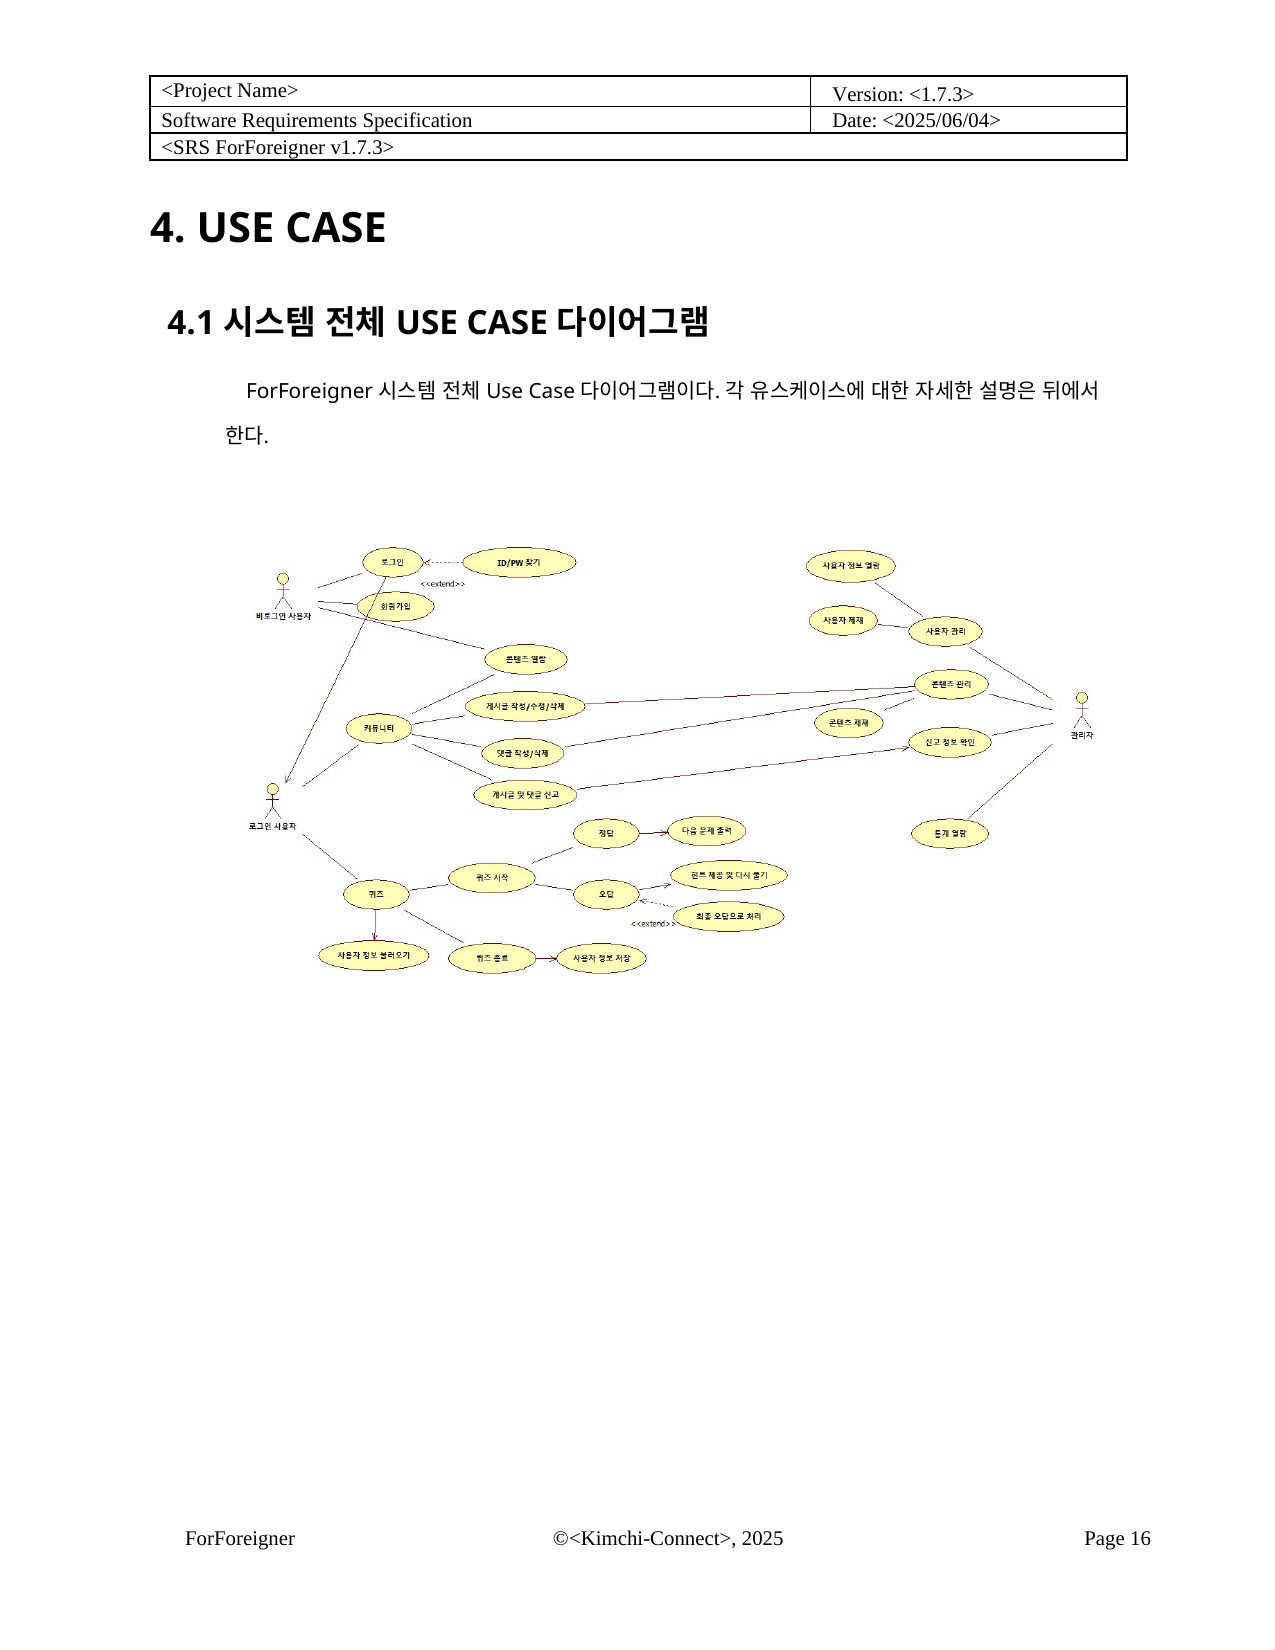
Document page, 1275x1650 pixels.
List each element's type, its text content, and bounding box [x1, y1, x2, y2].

picture [229, 533, 1125, 987]
subtitle 4.1 시스템 전체 USE CASE 다이어그램 [150, 296, 1125, 344]
subtitle 4. USE CASE [150, 198, 1125, 255]
text ForForeigner 시스템 전체 Use Case 다이어그램이다. 각 유스케이스에 대한 자세한 설명은 뒤에서 한다. [225, 374, 1125, 450]
